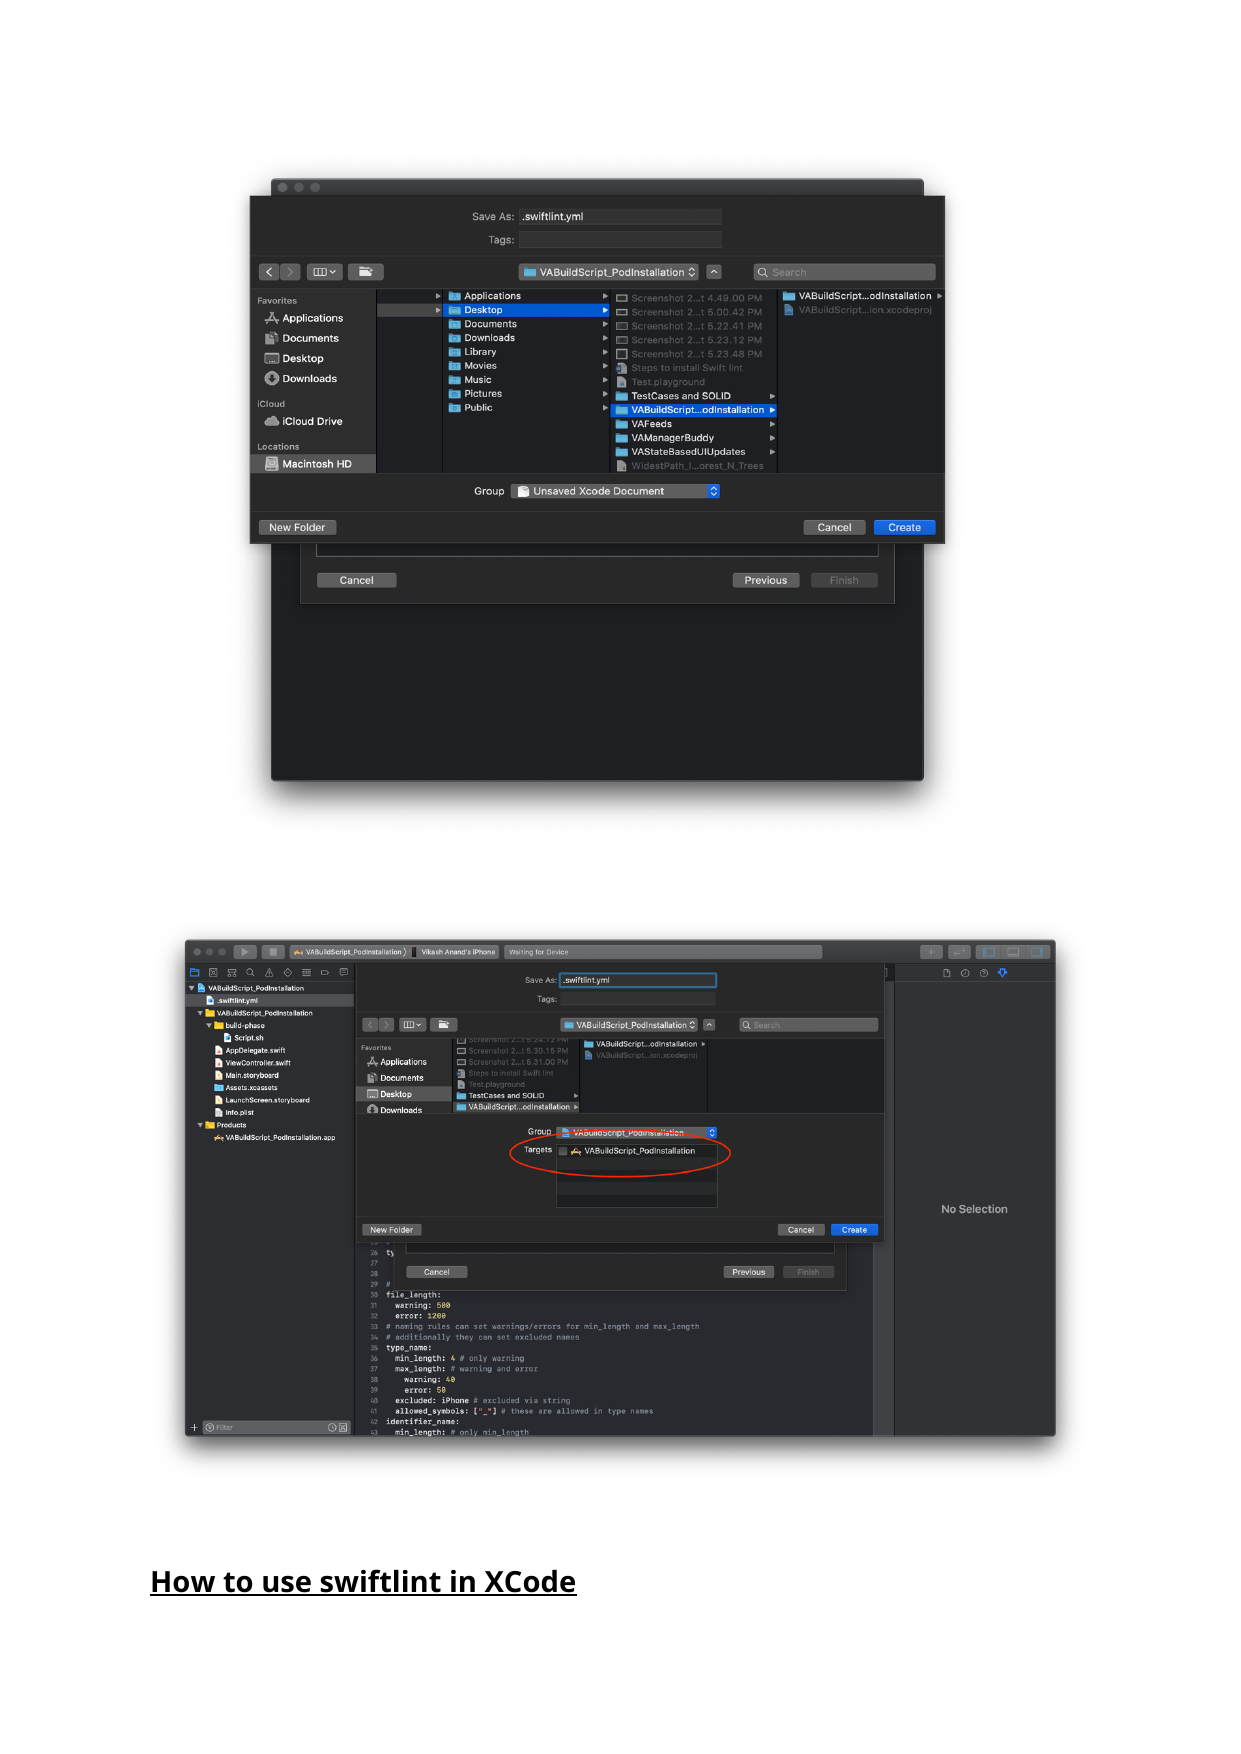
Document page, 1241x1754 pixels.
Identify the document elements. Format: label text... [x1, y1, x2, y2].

text How to use swiftlint in XCode [150, 1561, 1090, 1601]
picture [225, 150, 969, 838]
picture [150, 916, 1090, 1482]
